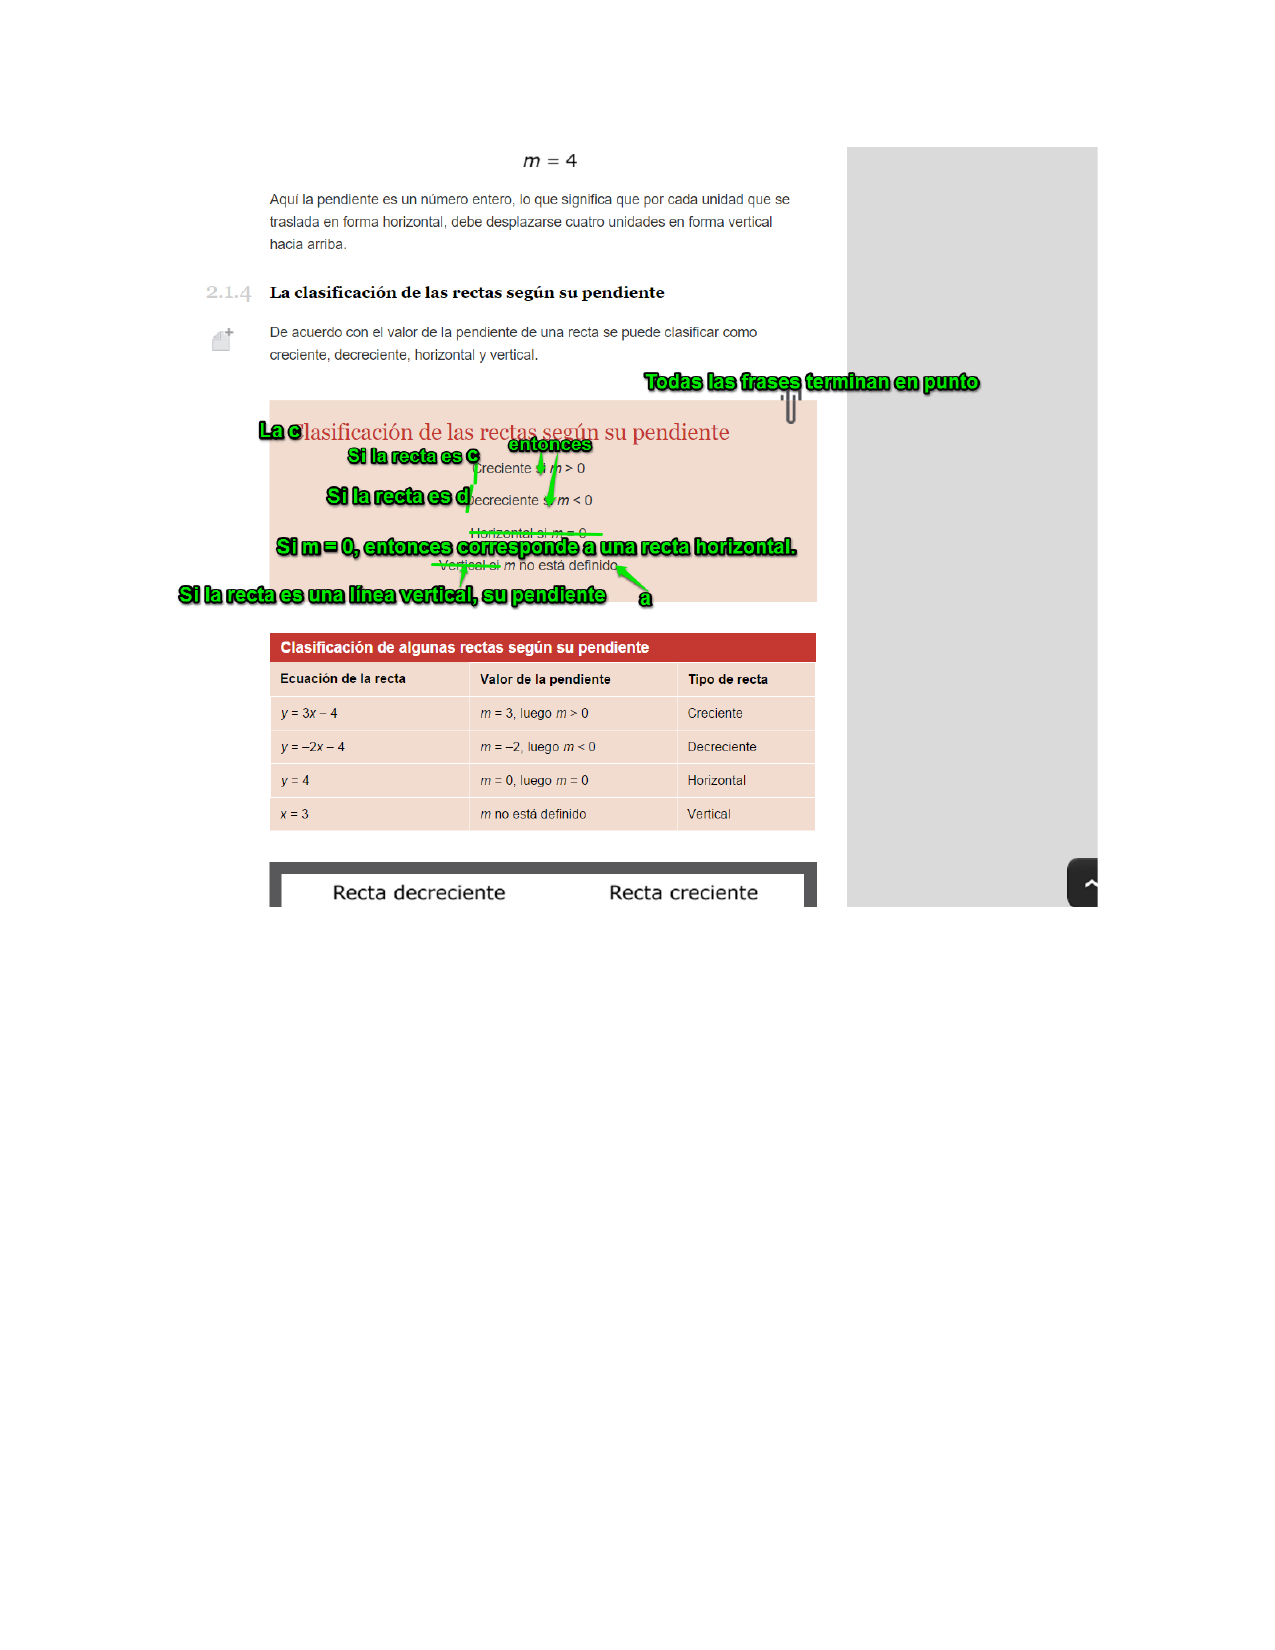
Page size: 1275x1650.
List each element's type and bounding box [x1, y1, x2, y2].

picture [177, 147, 1098, 907]
